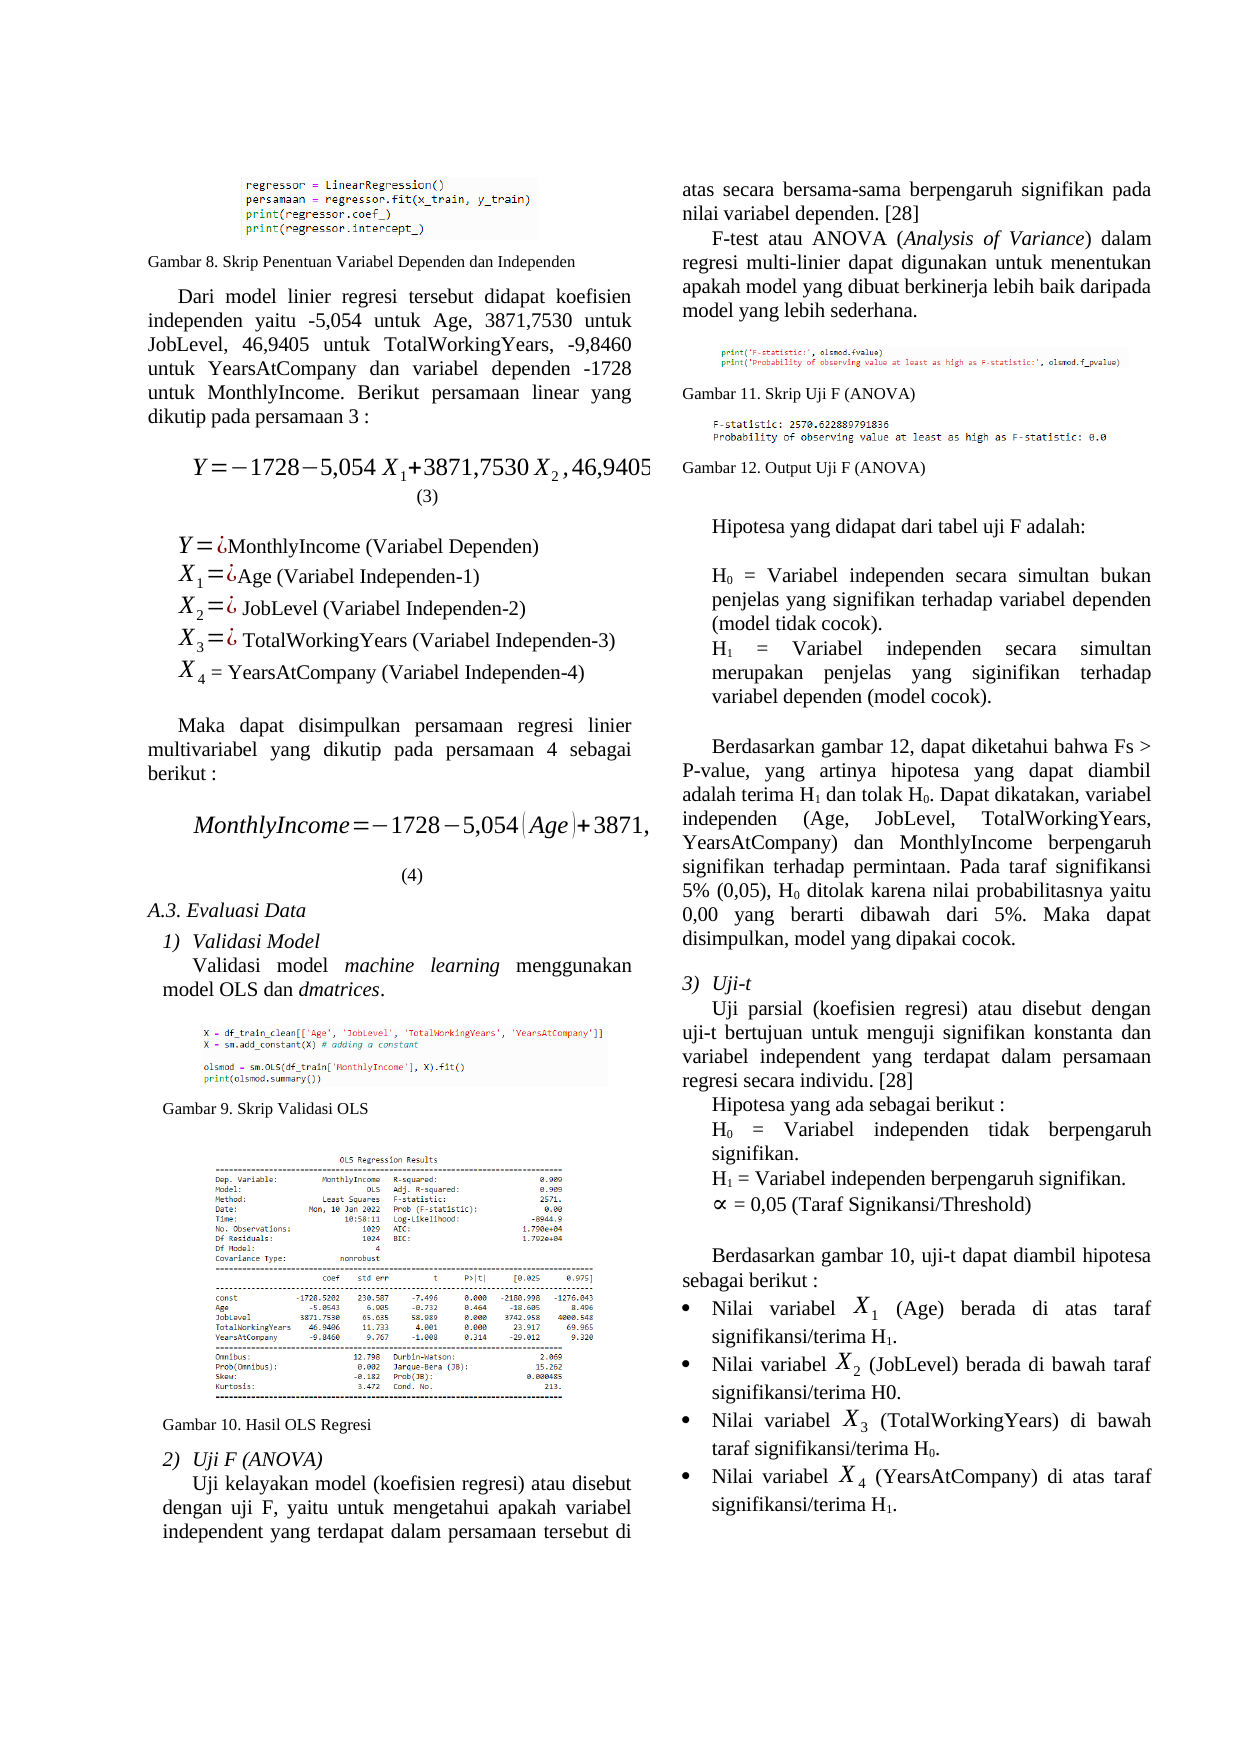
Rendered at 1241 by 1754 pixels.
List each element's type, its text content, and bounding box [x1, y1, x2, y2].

text H1 = Variabel independen berpengaruh signifikan. [712, 1166, 1152, 1190]
text H1 = Variabel independen secara simultan merupakan penjelas yang siginifikan terhadap variabel dependen (model cocok). [712, 636, 1152, 708]
picture [719, 347, 1129, 368]
picture [708, 415, 1111, 446]
text Dari model linier regresi tersebut didapat koefisien independen yaitu -5,054 untuk Age, 3871,7530 untuk JobLevel, 46,9405 untuk TotalWorkingYears, -9,8460 untuk YearsAtCompany dan variabel dependen -1728 untuk MonthlyIncome. Berikut persamaan linear yang dikutip pada persamaan 3 : [148, 284, 632, 428]
picture [241, 177, 539, 240]
text Uji kelayakan model (koefisien regresi) atau disebut dengan uji F, yaitu untuk mengetahui apakah variabel independent yang terdapat dalam persamaan tersebut di atas secara bersama-sama berpengaruh signifikan pada nilai variabel dependen. [682, 177, 1152, 225]
text Age (Variabel Independen-1) [148, 560, 632, 591]
picture [212, 1155, 598, 1402]
text Uji kelayakan model (koefisien regresi) atau disebut dengan uji F, yaitu untuk mengetahui apakah variabel independent yang terdapat dalam persamaan tersebut di atas secara bersama-sama berpengaruh signifikan pada nilai variabel dependen. [162, 1471, 632, 1543]
text Berdasarkan gambar 12, dapat diketahui bahwa Fs > P-value, yang artinya hipotesa yang dapat diambil adalah terima H1 dan tolak H0. Dapat dikatakan, variabel independen (Age, JobLevel, TotalWorkingYears, YearsAtCompany) dan MonthlyIncome berpengaruh signifikan terhadap permintaan. Pada taraf signifikansi 5% (0,05), H0 ditolak karena nilai probabilitasnya yaitu 0,00 yang berarti dibawah dari 5%. Maka dapat disimpulkan, model yang dipakai cocok. [682, 733, 1152, 950]
text = YearsAtCompany (Variabel Independen-4) [148, 656, 632, 687]
subtitle Validasi Model [148, 928, 632, 953]
text TotalWorkingYears (Variabel Independen-3) [148, 624, 632, 655]
text Berdasarkan gambar 10, uji-t dapat diambil hipotesa sebagai berikut : [682, 1243, 1152, 1292]
text Gambar 11. Skrip Uji F (ANOVA) [667, 384, 1152, 403]
text (4) [192, 864, 632, 885]
text JobLevel (Variabel Independen-2) [148, 592, 632, 623]
text Gambar 10. Hasil OLS Regresi [148, 1414, 632, 1433]
text Hipotesa yang didapat dari tabel uji F adalah: [682, 514, 1152, 538]
text Uji parsial (koefisien regresi) atau disebut dengan uji-t bertujuan untuk menguji signifikan konstanta dan variabel independent yang terdapat dalam persamaan regresi secara individu. [682, 996, 1152, 1092]
text MonthlyIncome (Variabel Dependen) [148, 532, 632, 559]
subtitle Uji F (ANOVA) [148, 1446, 632, 1471]
list Nilai variabel (YearsAtCompany) di atas taraf signifikansi/terima H1. [682, 1460, 1152, 1516]
text Hipotesa yang ada sebagai berikut : [682, 1092, 1152, 1116]
text H0 = Variabel independen tidak berpengaruh signifikan. [712, 1117, 1152, 1165]
list Nilai variabel (JobLevel) berada di bawah taraf signifikansi/terima H0. [682, 1348, 1152, 1404]
text Gambar 9. Skrip Validasi OLS [148, 1099, 632, 1118]
subtitle A.3. Evaluasi Data [148, 898, 632, 922]
text F-test atau ANOVA (Analysis of Variance) dalam regresi multi-linier dapat digunakan untuk menentukan apakah model yang dibuat berkinerja lebih baik daripada model yang lebih sederhana. [682, 226, 1152, 322]
text Gambar 12. Output Uji F (ANOVA) [667, 457, 1152, 477]
list Nilai variabel (Age) berada di atas taraf signifikansi/terima H1. [682, 1292, 1152, 1348]
text Gambar 8. Skrip Penentuan Variabel Dependen dan Independen [148, 252, 632, 271]
text H0 = Variabel independen secara simultan bukan penjelas yang signifikan terhadap variabel dependen (model tidak cocok). [712, 563, 1152, 635]
text (3) [192, 454, 632, 507]
text Maka dapat disimpulkan persamaan regresi linier multivariabel yang dikutip pada persamaan 4 sebagai berikut : [148, 713, 632, 785]
text Validasi model machine learning menggunakan model OLS dan dmatrices. [162, 953, 632, 1001]
subtitle Uji-t [667, 971, 1152, 996]
text = 0,05 (Taraf Signikansi/Threshold) [712, 1191, 1152, 1218]
picture [201, 1026, 608, 1087]
list Nilai variabel (TotalWorkingYears) di bawah taraf signifikansi/terima H0. [682, 1404, 1152, 1460]
